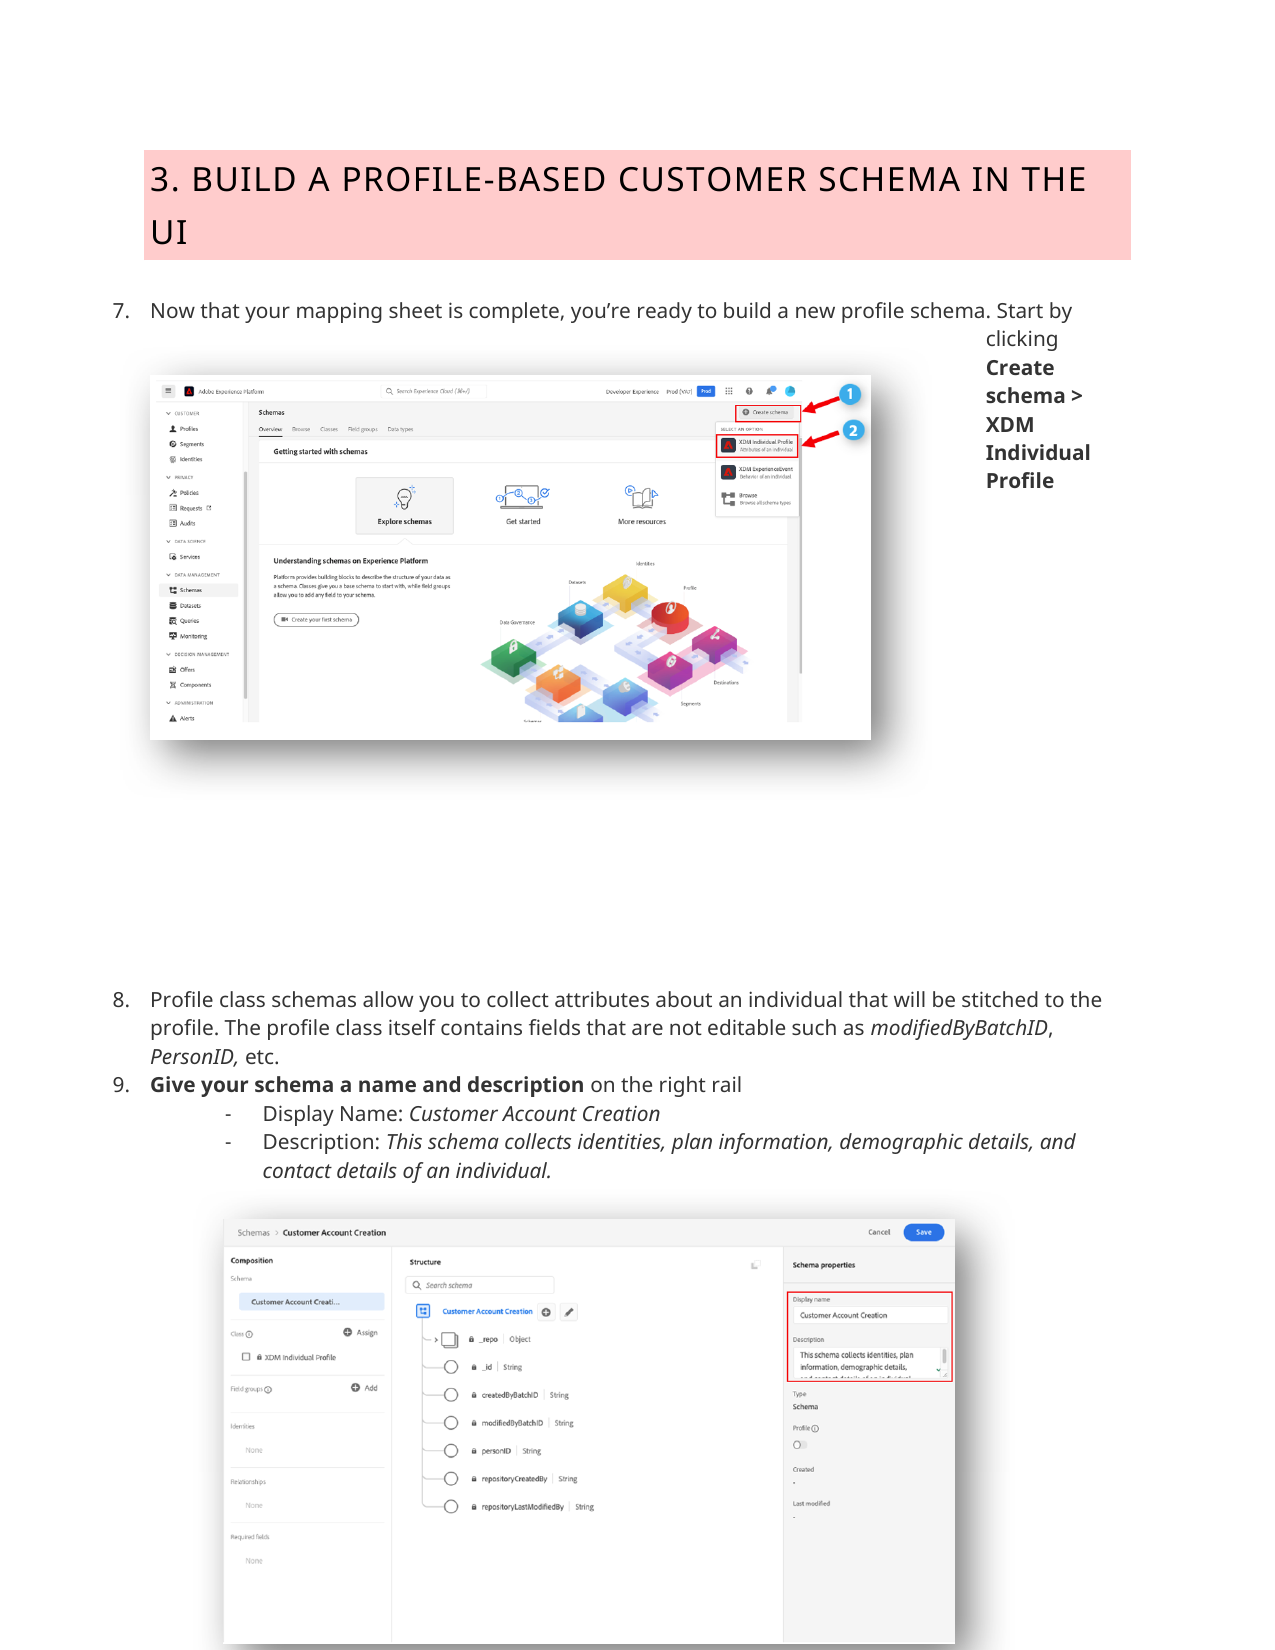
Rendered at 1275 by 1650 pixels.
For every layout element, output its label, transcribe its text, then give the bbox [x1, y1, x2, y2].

list Description: This schema collects identities, plan information, demographic details, and contact details of an individual. [225, 1127, 1125, 1184]
list Profile class schemas allow you to collect attributes about an individual that will be stitched to the profile. The profile class itself contains fields that are not editable such as modifiedByBatchID, PersonID, etc. [112, 985, 1125, 1070]
picture [150, 375, 871, 740]
subtitle 3. Build a profile-based customer schema in the UI [150, 156, 1125, 254]
picture [223, 1219, 955, 1644]
list Now that your mapping sheet is complete, you’re ready to build a new profile schema. Start by clicking Create schema > XDM Individual Profile [112, 296, 1125, 495]
list Display Name: Customer Account Creation [225, 1099, 1125, 1127]
list Give your schema a name and description on the right rail [112, 1070, 1125, 1099]
